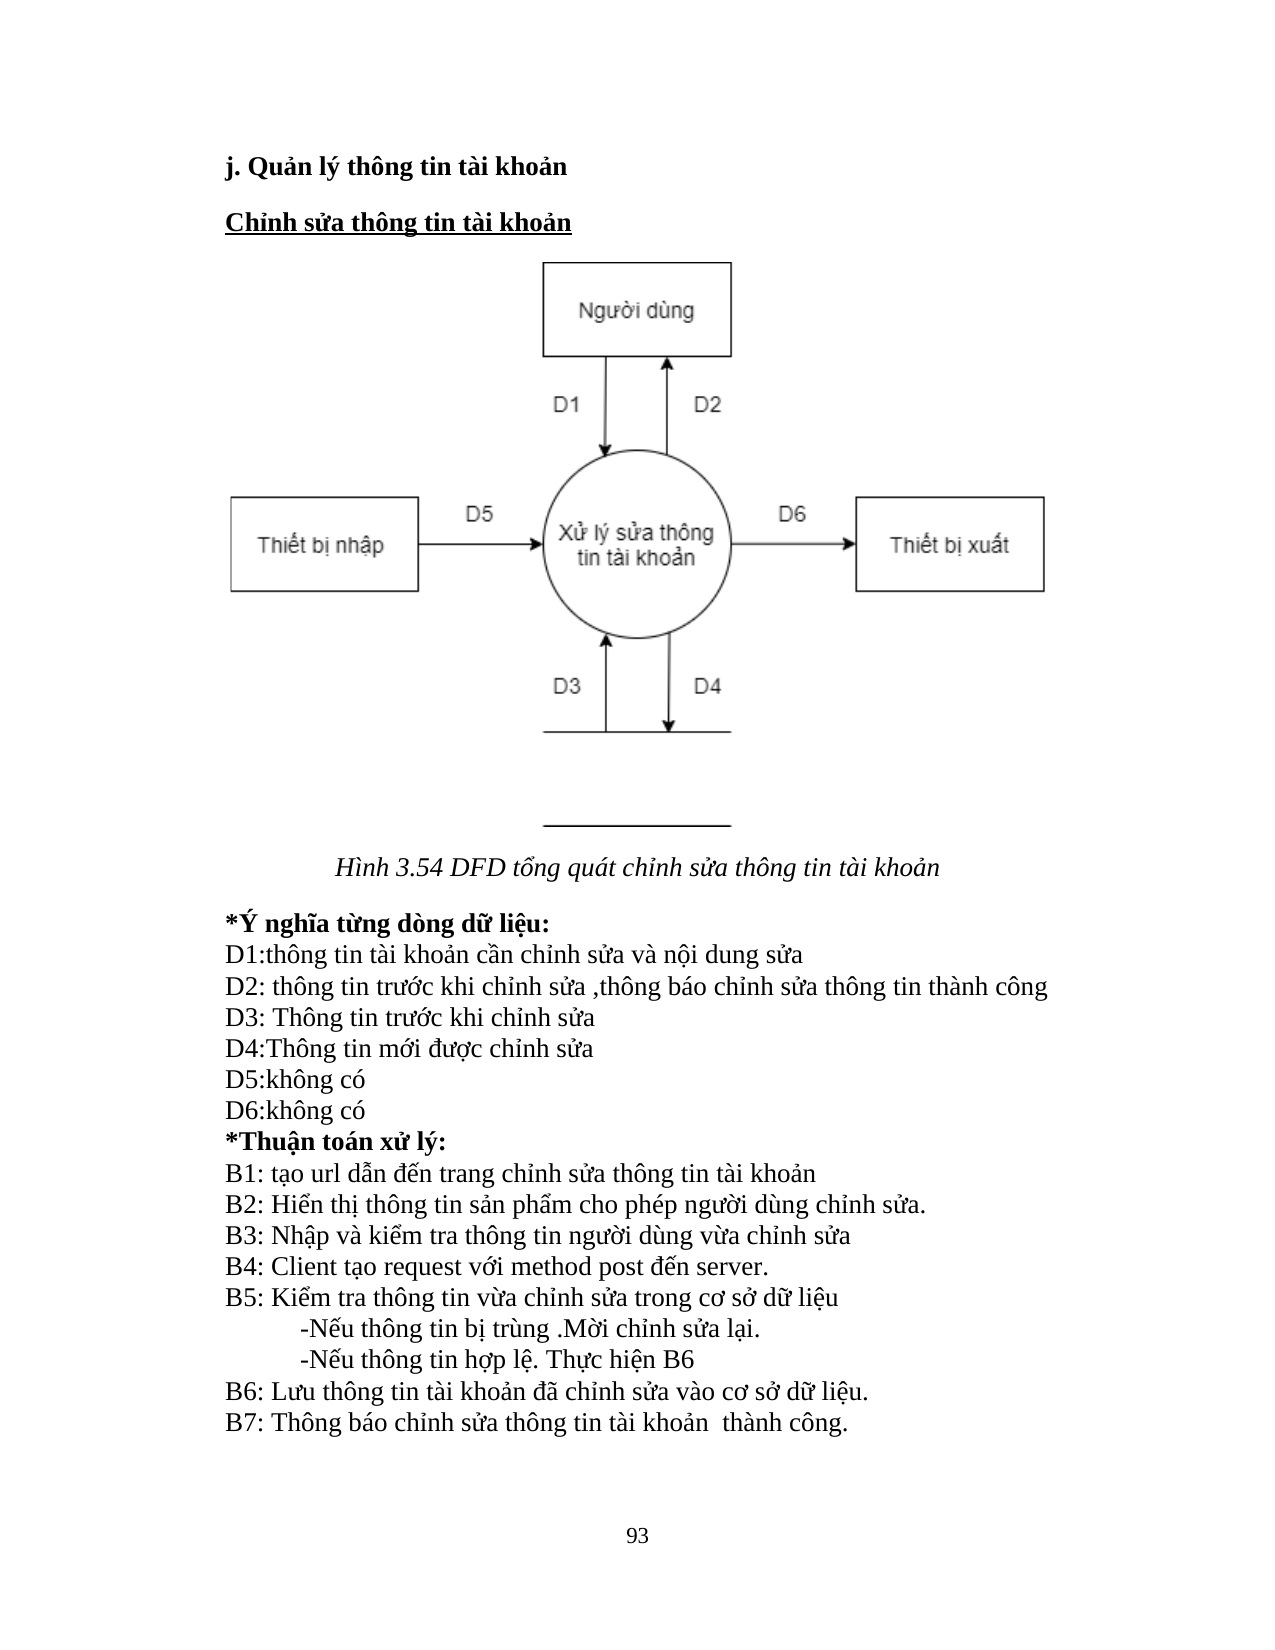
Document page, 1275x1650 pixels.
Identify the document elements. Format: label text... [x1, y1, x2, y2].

text D1:thông tin tài khoản cần chỉnh sửa và nội dung sửa [150, 939, 1125, 970]
text D6:không có [150, 1094, 1125, 1126]
picture [230, 262, 1045, 827]
text *Ý nghĩa từng dòng dữ liệu: [150, 907, 1125, 939]
text B4: Client tạo request với method post đến server. [150, 1250, 1125, 1281]
text D3: Thông tin trước khi chỉnh sửa [150, 1001, 1125, 1032]
text D2: thông tin trước khi chỉnh sửa ,thông báo chỉnh sửa thông tin thành công [150, 970, 1125, 1001]
text B5: Kiểm tra thông tin vừa chỉnh sửa trong cơ sở dữ liệu [150, 1281, 1125, 1312]
text B6: Lưu thông tin tài khoản đã chỉnh sửa vào cơ sở dữ liệu. [150, 1375, 1125, 1406]
text D5:không có [150, 1063, 1125, 1094]
text *Thuận toán xử lý: [150, 1126, 1125, 1157]
text D4:Thông tin mới được chỉnh sửa [150, 1032, 1125, 1063]
text Chỉnh sửa thông tin tài khoản [150, 206, 1125, 237]
text -Nếu thông tin hợp lệ. Thực hiện B6 [150, 1343, 1125, 1375]
text B1: tạo url dẫn đến trang chỉnh sửa thông tin tài khoản [150, 1157, 1125, 1188]
subtitle j. Quản lý thông tin tài khoản [150, 150, 1125, 181]
text Hình 3.54 DFD tổng quát chỉnh sửa thông tin tài khoản [150, 851, 1125, 882]
text -Nếu thông tin bị trùng .Mời chỉnh sửa lại. [150, 1312, 1125, 1343]
text B3: Nhập và kiểm tra thông tin người dùng vừa chỉnh sửa [150, 1219, 1125, 1250]
text B7: Thông báo chỉnh sửa thông tin tài khoản thành công. [150, 1406, 1125, 1437]
text B2: Hiển thị thông tin sản phẩm cho phép người dùng chỉnh sửa. [150, 1188, 1125, 1219]
